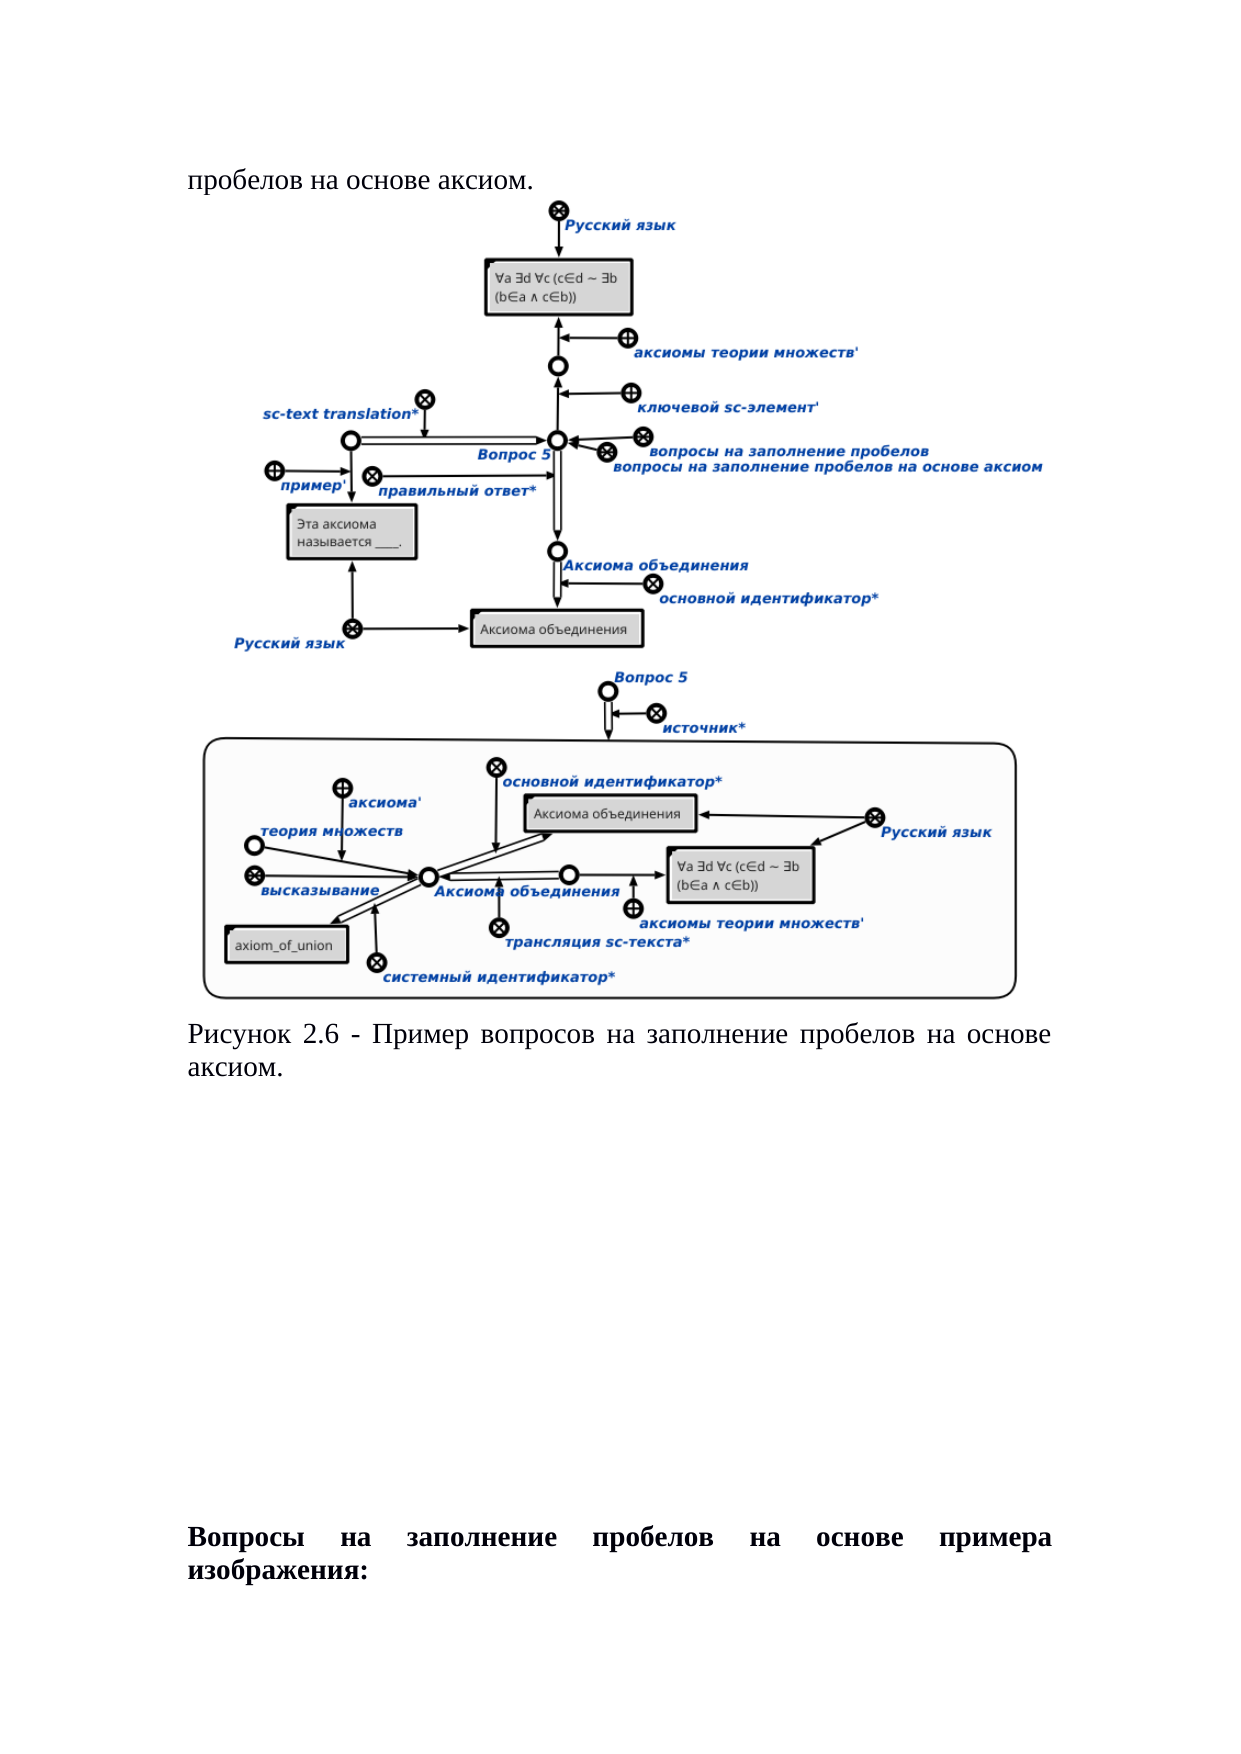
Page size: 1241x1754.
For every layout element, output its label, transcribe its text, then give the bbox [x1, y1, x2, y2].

text Вопросы на заполнение пробелов на основе примера изображения: [187, 1519, 1053, 1586]
picture [187, 195, 1053, 1016]
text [187, 162, 1053, 195]
text Рисунок 2.6 - Пример вопросов на заполнение пробелов на основе аксиом. [187, 1016, 1053, 1083]
